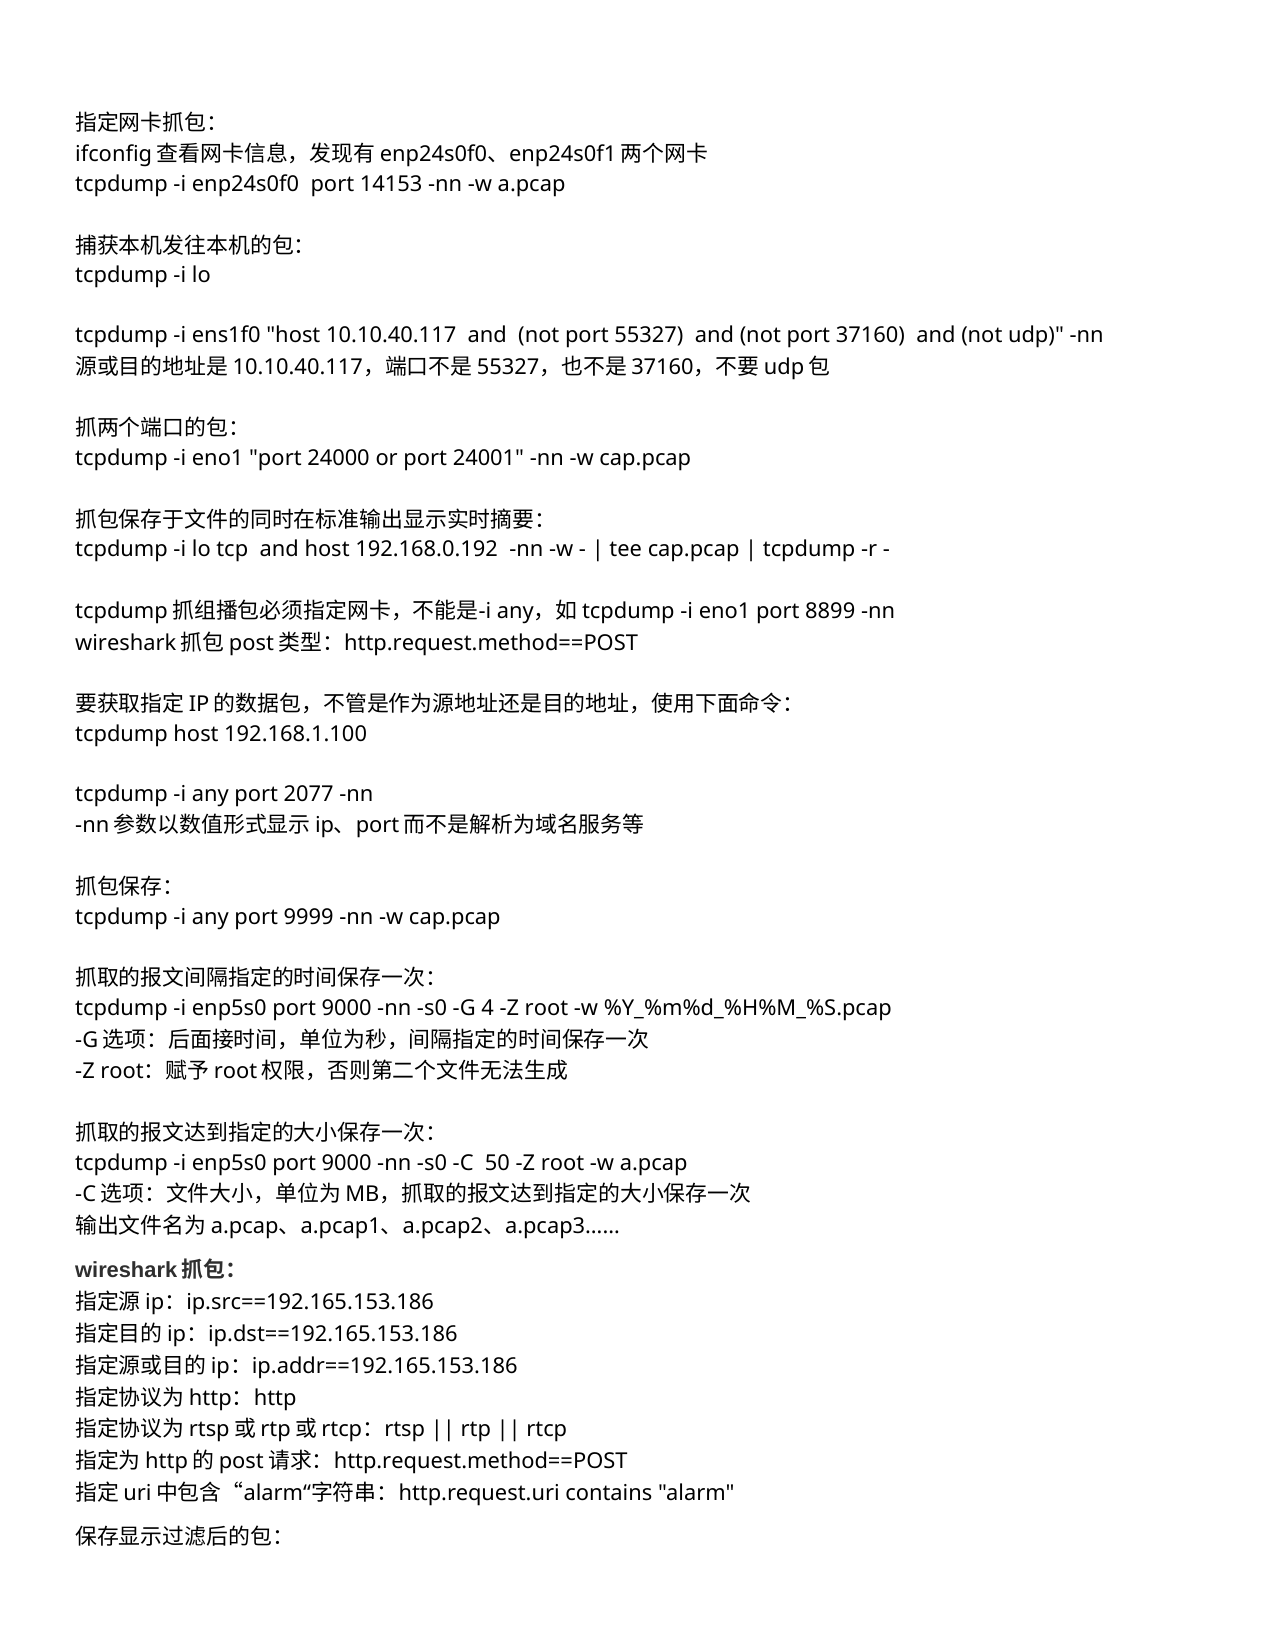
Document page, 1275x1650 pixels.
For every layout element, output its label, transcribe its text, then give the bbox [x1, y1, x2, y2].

text 抓取的报文间隔指定的时间保存一次： [75, 960, 1200, 992]
text 抓包保存： [75, 869, 1200, 901]
text 指定网卡抓包： [75, 105, 1200, 136]
text 指定目的ip：ip.dst==192.165.153.186 [75, 1316, 1200, 1348]
text 指定为http的post请求：http.request.method==POST [75, 1443, 1200, 1475]
text wireshark抓包post类型：http.request.method==POST [75, 625, 1200, 656]
text 保存显示过滤后的包： [75, 1519, 1200, 1551]
text tcpdump host 192.168.1.100 [75, 718, 1200, 748]
text tcpdump -i enp5s0 port 9000 -nn -s0 -G 4 -Z root -w %Y_%m%d_%H%M_%S.pcap [75, 992, 1200, 1022]
text 指定协议为http：http [75, 1379, 1200, 1411]
text 指定uri中包含“alarm“字符串：http.request.uri contains "alarm" [75, 1475, 1200, 1507]
text 指定协议为rtsp或rtp或rtcp：rtsp || rtp || rtcp [75, 1411, 1200, 1443]
text 源或目的地址是10.10.40.117，端口不是55327，也不是37160，不要udp包 [75, 349, 1200, 381]
text 抓取的报文达到指定的大小保存一次： [75, 1115, 1200, 1147]
text -Z root：赋予root权限，否则第二个文件无法生成 [75, 1053, 1200, 1085]
text 抓包保存于文件的同时在标准输出显示实时摘要： [75, 502, 1200, 533]
text wireshark抓包： [75, 1252, 1200, 1284]
text tcpdump -i ens1f0 "host 10.10.40.117 and (not port 55327) and (not port 37160) and (not udp)" -nn [75, 319, 1200, 349]
text tcpdump抓组播包必须指定网卡，不能是-i any，如tcpdump -i eno1 port 8899 -nn [75, 593, 1200, 625]
text tcpdump -i enp24s0f0 port 14153 -nn -w a.pcap [75, 168, 1200, 198]
text tcpdump -i lo tcp and host 192.168.0.192 -nn -w - | tee cap.pcap | tcpdump -r - [75, 533, 1200, 563]
text ifconfig查看网卡信息，发现有enp24s0f0、enp24s0f1两个网卡 [75, 136, 1200, 168]
text -G选项：后面接时间，单位为秒，间隔指定的时间保存一次 [75, 1022, 1200, 1053]
text 输出文件名为a.pcap、a.pcap1、a.pcap2、a.pcap3…… [75, 1208, 1200, 1240]
text 抓两个端口的包： [75, 410, 1200, 442]
text 指定源或目的ip：ip.addr==192.165.153.186 [75, 1348, 1200, 1379]
text tcpdump -i eno1 "port 24000 or port 24001" -nn -w cap.pcap [75, 442, 1200, 472]
text tcpdump -i any port 9999 -nn -w cap.pcap [75, 901, 1200, 930]
text 指定源ip：ip.src==192.165.153.186 [75, 1284, 1200, 1316]
text 要获取指定IP的数据包，不管是作为源地址还是目的地址，使用下面命令： [75, 686, 1200, 718]
text -C选项：文件大小，单位为MB，抓取的报文达到指定的大小保存一次 [75, 1176, 1200, 1208]
text tcpdump -i any port 2077 -nn [75, 778, 1200, 807]
text tcpdump -i lo [75, 259, 1200, 289]
text 捕获本机发往本机的包： [75, 228, 1200, 259]
text tcpdump -i enp5s0 port 9000 -nn -s0 -C 50 -Z root -w a.pcap [75, 1147, 1200, 1176]
text -nn参数以数值形式显示ip、port而不是解析为域名服务等 [75, 807, 1200, 839]
